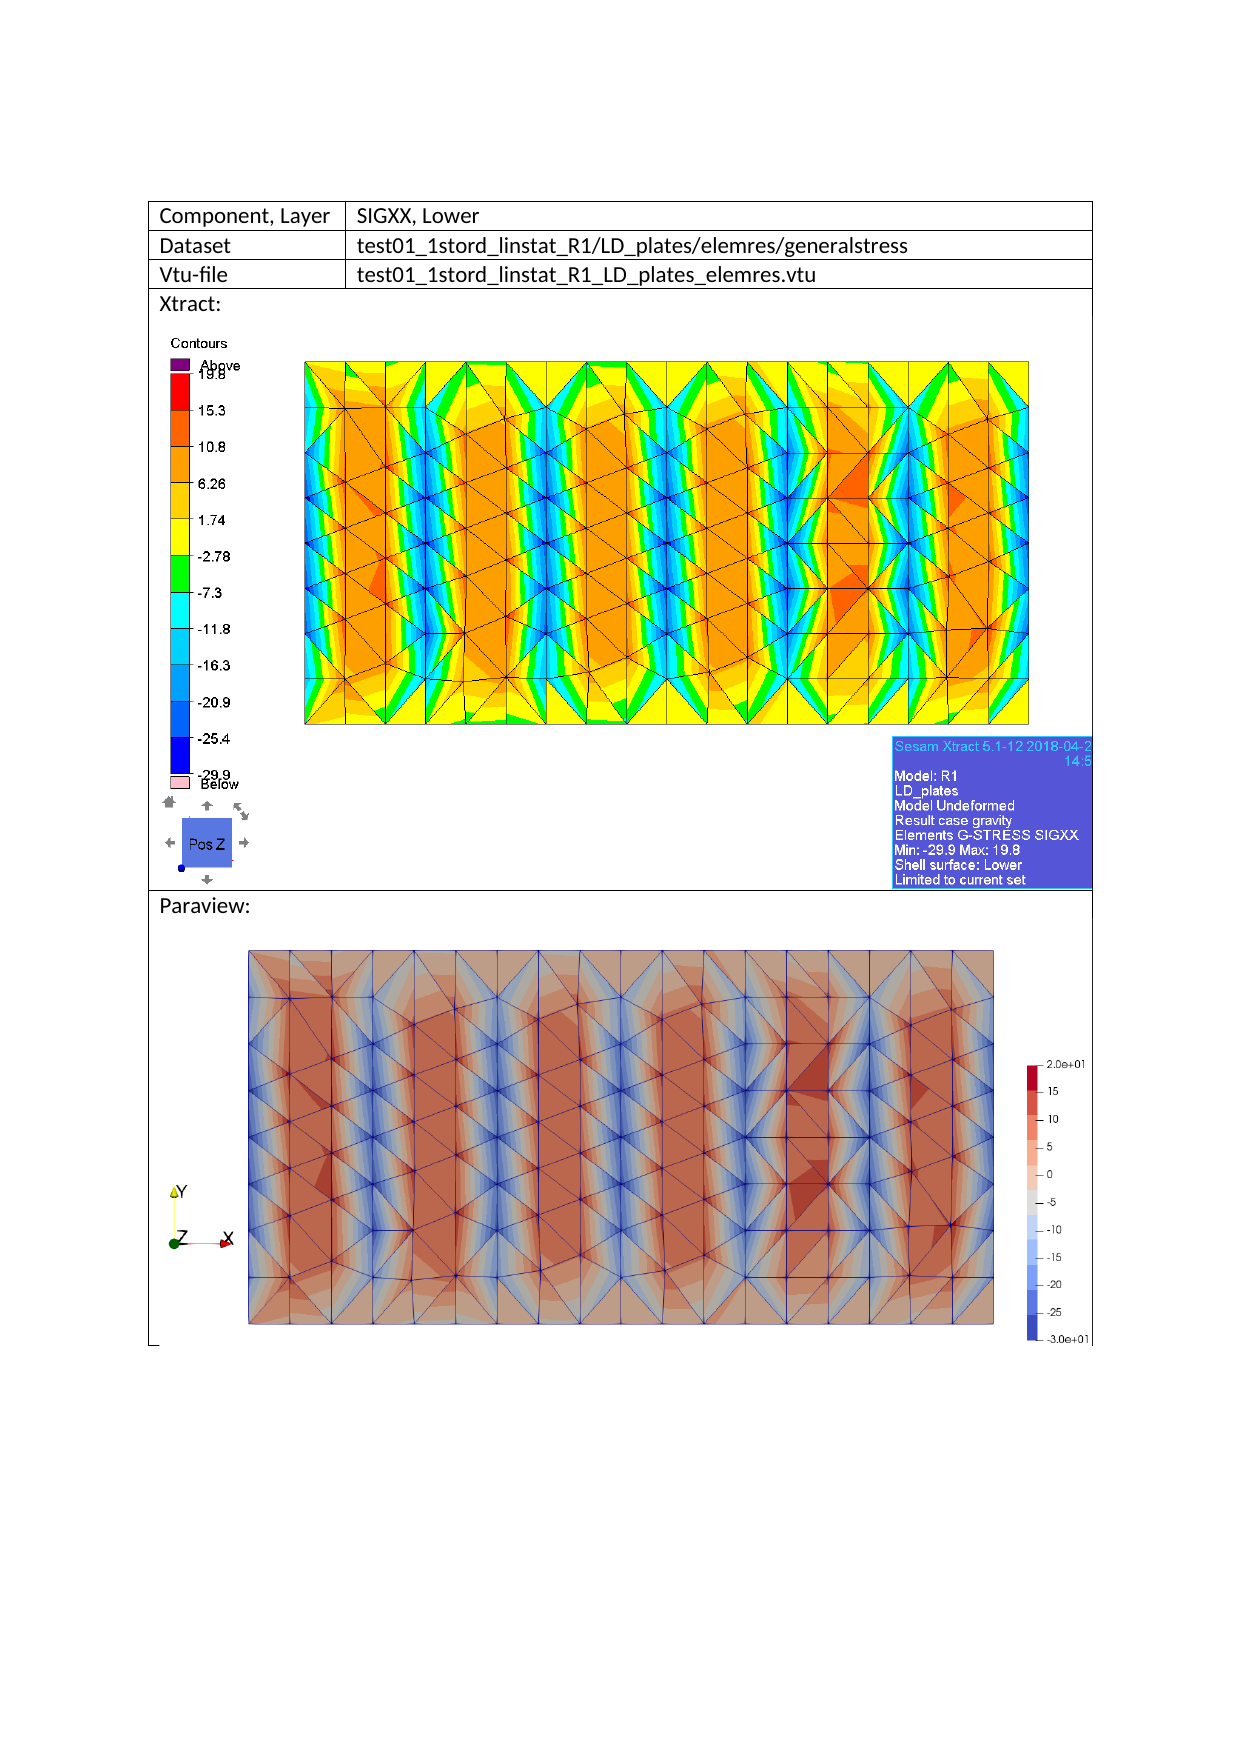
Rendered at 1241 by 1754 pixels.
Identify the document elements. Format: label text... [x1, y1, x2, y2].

table_header SIGXX, Lower [346, 202, 1092, 230]
table_cell test01_1stord_linstat_R1/LD_plates/elemres/generalstress [346, 231, 1092, 259]
table_cell Dataset [149, 231, 345, 259]
table_cell Vtu-file [149, 260, 345, 288]
table_cell Paraview: [149, 891, 1092, 1345]
table_cell Xtract: [149, 289, 1092, 890]
picture [159, 316, 1093, 890]
table_header Component, Layer [149, 202, 345, 230]
picture [159, 918, 1093, 1346]
table_cell test01_1stord_linstat_R1_LD_plates_elemres.vtu [346, 260, 1092, 288]
